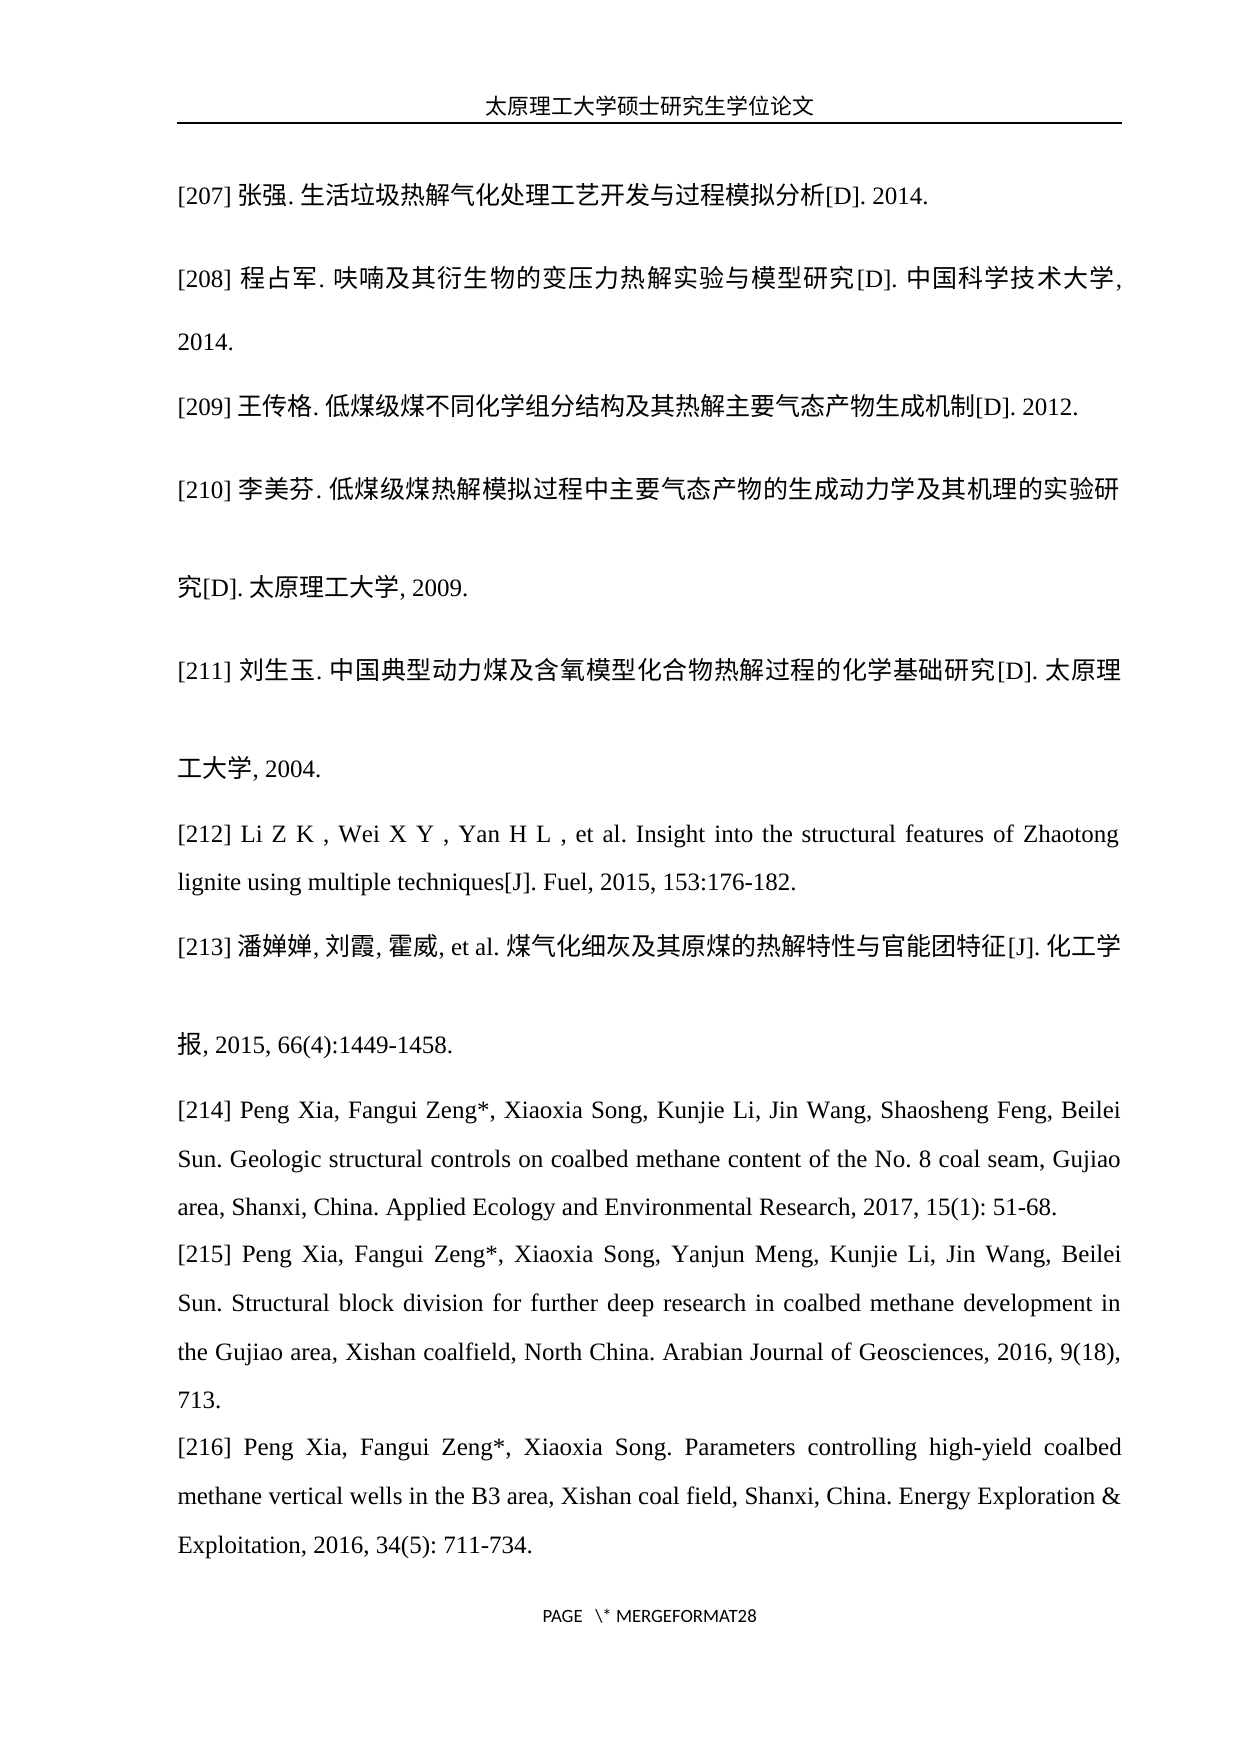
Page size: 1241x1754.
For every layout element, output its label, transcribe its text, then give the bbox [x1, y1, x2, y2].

text [213] 潘婵婵, 刘霞, 霍威, et al. 煤气化细灰及其原煤的热解特性与官能团特征[J]. 化工学报, 2015, 66(4):1449-1458. [177, 912, 1122, 1075]
text [216] Peng Xia, Fangui Zeng*, Xiaoxia Song. Parameters controlling high-yield coalbed methane vertical wells in the B3 area, Xishan coal field, Shanxi, China. Energy Exploration & Exploitation, 2016, 34(5): 711-734. [177, 1431, 1122, 1561]
text [215] Peng Xia, Fangui Zeng*, Xiaoxia Song, Yanjun Meng, Kunjie Li, Jin Wang, Beilei Sun. Structural block division for further deep research in coalbed methane development in the Gujiao area, Xishan coalfield, North China. Arabian Journal of Geosciences, 2016, 9(18), 713. [177, 1237, 1122, 1416]
text [210] 李美芬. 低煤级煤热解模拟过程中主要气态产物的生成动力学及其机理的实验研究[D]. 太原理工大学, 2009. [177, 456, 1122, 618]
text [208] 程占军. 呋喃及其衍生物的变压力热解实验与模型研究[D]. 中国科学技术大学, 2014. [177, 244, 1122, 358]
text [212] Li Z K , Wei X Y , Yan H L , et al. Insight into the structural features of Zhaotong lignite using multiple techniques[J]. Fuel, 2015, 153:176-182. [177, 817, 1122, 898]
text [209] 王传格. 低煤级煤不同化学组分结构及其热解主要气态产物生成机制[D]. 2012. [177, 372, 1122, 437]
text [207] 张强. 生活垃圾热解气化处理工艺开发与过程模拟分析[D]. 2014. [177, 161, 1122, 226]
text [214] Peng Xia, Fangui Zeng*, Xiaoxia Song, Kunjie Li, Jin Wang, Shaosheng Feng, Beilei Sun. Geologic structural controls on coalbed methane content of the No. 8 coal seam, Gujiao area, Shanxi, China. Applied Ecology and Environmental Research, 2017, 15(1): 51-68. [177, 1093, 1122, 1223]
text [211] 刘生玉. 中国典型动力煤及含氧模型化合物热解过程的化学基础研究[D]. 太原理工大学, 2004. [177, 636, 1122, 799]
